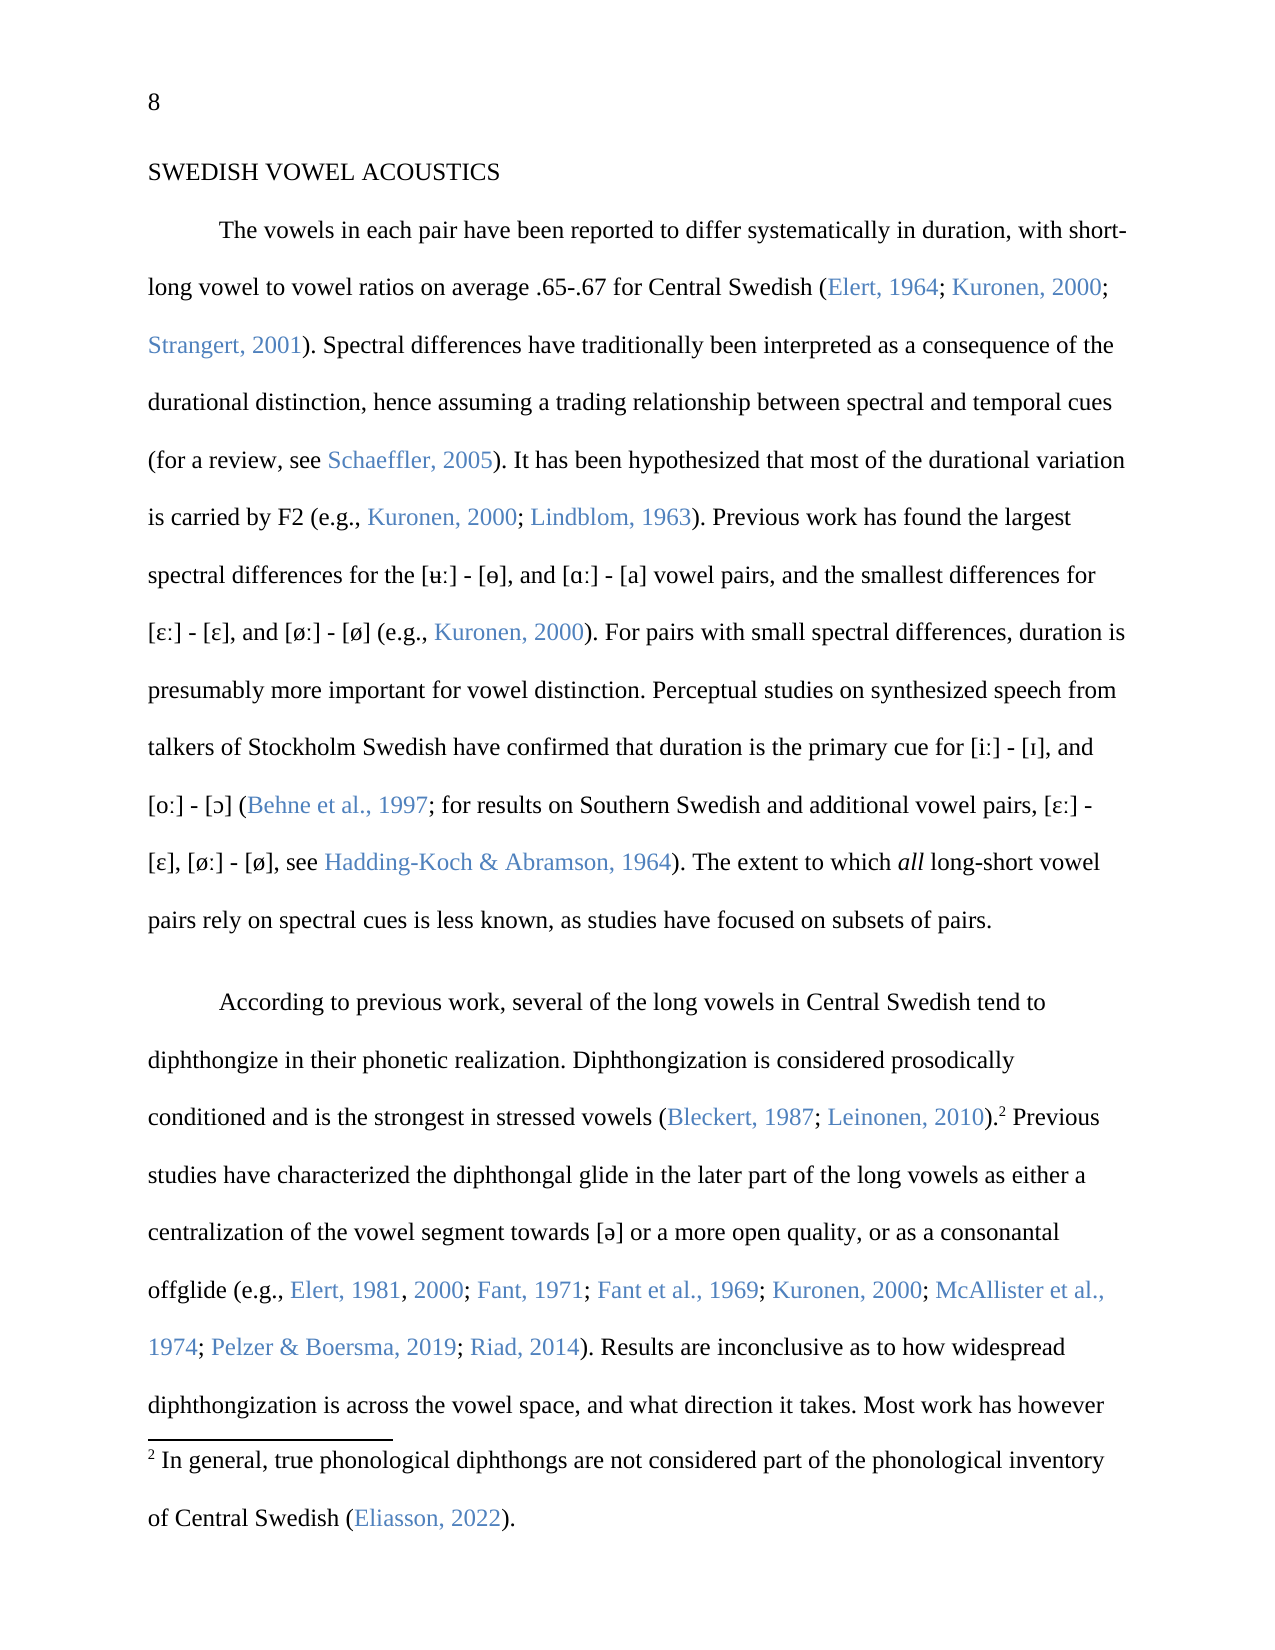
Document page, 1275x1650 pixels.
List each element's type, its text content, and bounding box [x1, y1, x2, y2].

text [148, 987, 1127, 1419]
text The vowels in each pair have been reported to differ systematically in duration, with short-long vowel to vowel ratios on average .65-.67 for Central Swedish (Elert, 1964; Kuronen, 2000; Strangert, 2001). Spectral differences have traditionally been interpreted as a consequence of the durational distinction, hence assuming a trading relationship between spectral and temporal cues (for a review, see Schaeffler, 2005). It has been hypothesized that most of the durational variation is carried by F2 (e.g., Kuronen, 2000; Lindblom, 1963). Previous work has found the largest spectral differences for the [ʉː] - [ɵ], and [ɑː] - [a] vowel pairs, and the smallest differences for [ɛː] - [ɛ], and [øː] - [ø] (e.g., Kuronen, 2000). For pairs with small spectral differences, duration is presumably more important for vowel distinction. Perceptual studies on synthesized speech from talkers of Stockholm Swedish have confirmed that duration is the primary cue for [iː] - [ɪ], and [oː] - [ɔ] (Behne et al., 1997; for results on Southern Swedish and additional vowel pairs, [ɛː] - [ɛ], [øː] - [ø], see Hadding-Koch & Abramson, 1964). The extent to which all long-short vowel pairs rely on spectral cues is less known, as studies have focused on subsets of pairs. [148, 215, 1127, 934]
